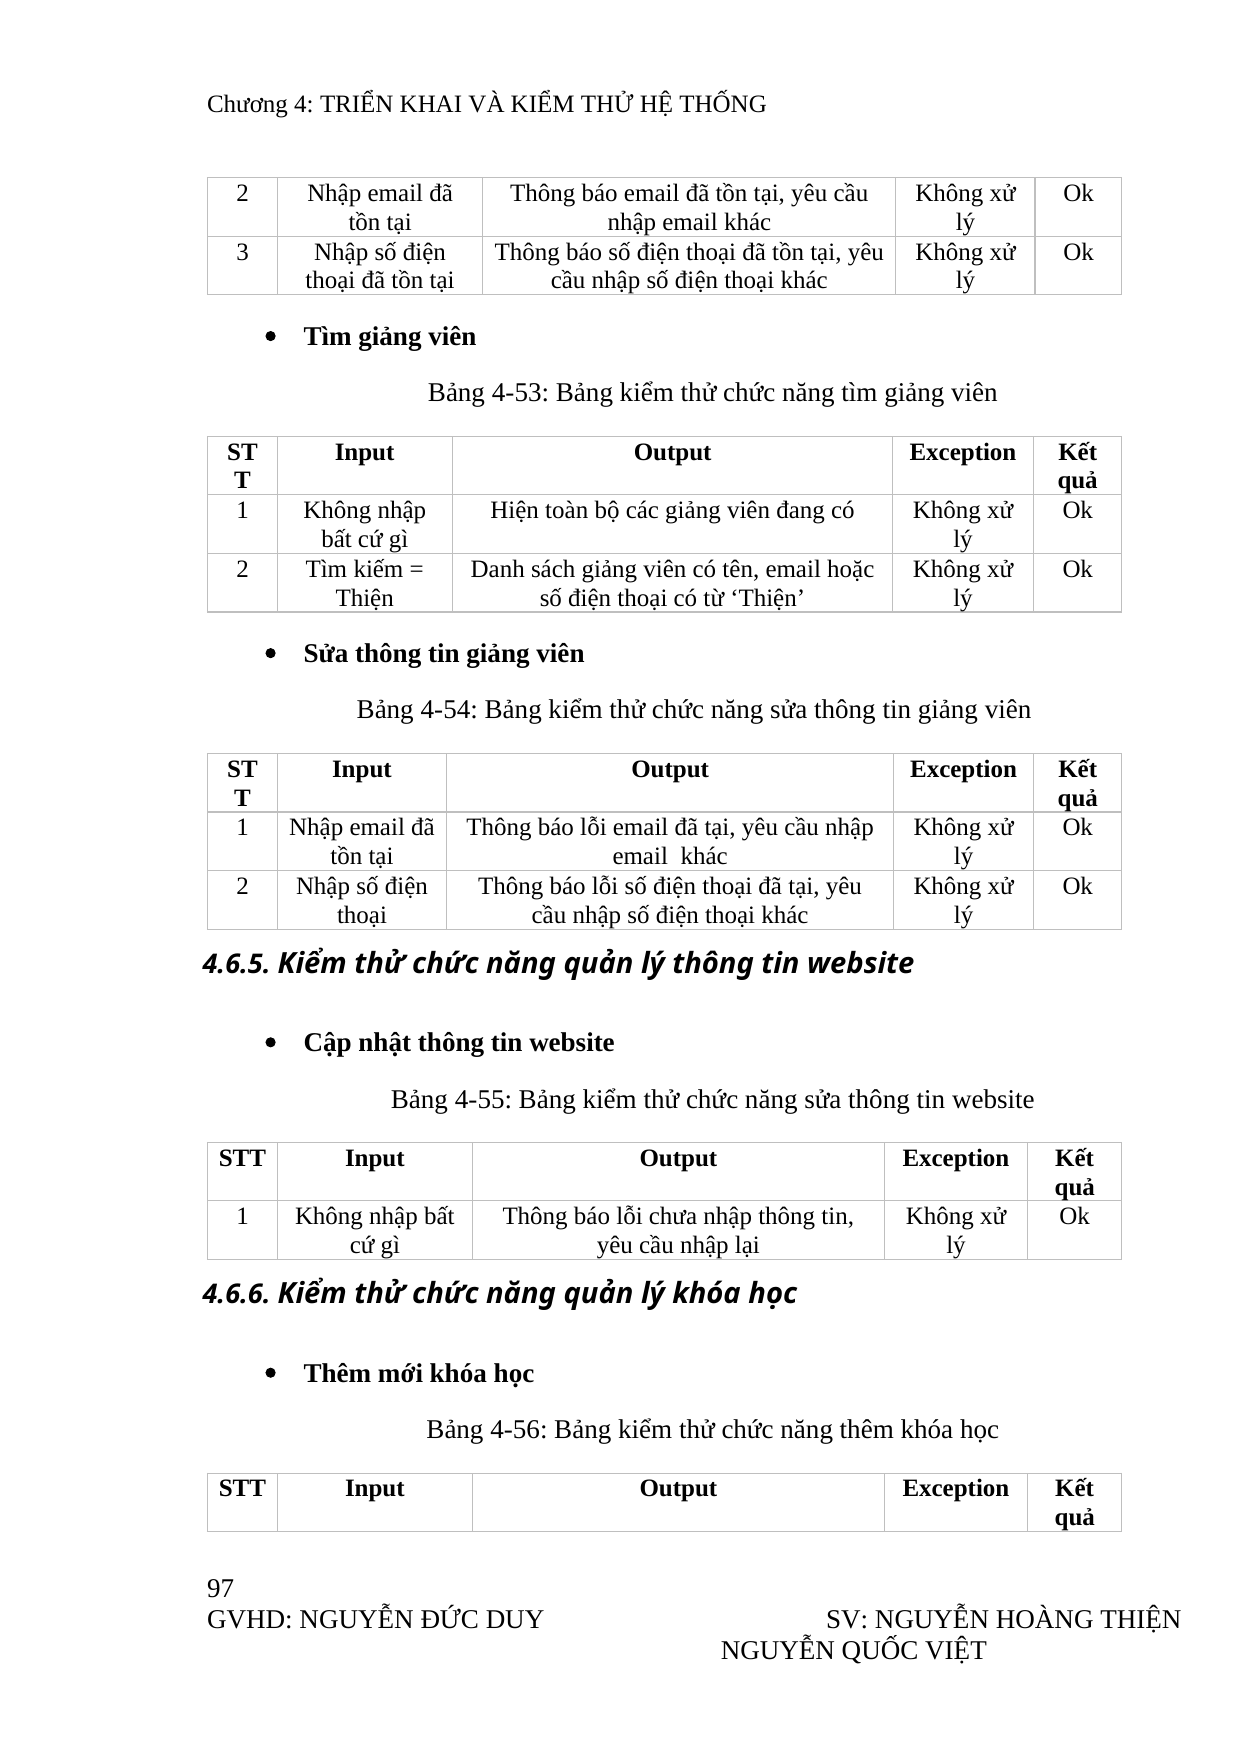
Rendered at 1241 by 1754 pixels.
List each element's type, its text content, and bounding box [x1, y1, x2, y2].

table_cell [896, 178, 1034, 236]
subtitle Kiểm thử chức năng quản lý thông tin website [202, 942, 1122, 982]
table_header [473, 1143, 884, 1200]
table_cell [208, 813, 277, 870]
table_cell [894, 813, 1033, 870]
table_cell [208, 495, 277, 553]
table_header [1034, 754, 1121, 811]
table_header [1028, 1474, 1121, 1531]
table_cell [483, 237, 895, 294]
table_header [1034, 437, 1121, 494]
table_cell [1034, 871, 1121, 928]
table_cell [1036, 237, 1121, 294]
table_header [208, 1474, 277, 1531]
list Thêm mới khóa học [266, 1357, 1122, 1388]
list Cập nhật thông tin website [266, 1026, 1122, 1058]
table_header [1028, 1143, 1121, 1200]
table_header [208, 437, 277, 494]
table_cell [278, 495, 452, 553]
subtitle Kiểm thử chức năng quản lý khóa học [202, 1272, 1122, 1312]
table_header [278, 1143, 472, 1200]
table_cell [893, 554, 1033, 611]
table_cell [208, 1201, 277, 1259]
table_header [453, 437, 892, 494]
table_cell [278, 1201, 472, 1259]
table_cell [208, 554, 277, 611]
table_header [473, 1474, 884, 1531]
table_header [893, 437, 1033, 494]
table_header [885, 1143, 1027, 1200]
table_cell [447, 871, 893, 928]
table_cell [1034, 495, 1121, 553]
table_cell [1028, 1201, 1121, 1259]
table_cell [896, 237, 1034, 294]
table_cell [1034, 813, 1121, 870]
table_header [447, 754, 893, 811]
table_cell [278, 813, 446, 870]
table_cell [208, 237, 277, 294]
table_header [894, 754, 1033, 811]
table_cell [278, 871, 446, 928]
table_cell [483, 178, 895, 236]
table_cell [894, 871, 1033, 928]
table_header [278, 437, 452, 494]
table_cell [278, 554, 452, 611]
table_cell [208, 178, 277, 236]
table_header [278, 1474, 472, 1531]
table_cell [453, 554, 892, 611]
list Tìm giảng viên [266, 320, 1122, 352]
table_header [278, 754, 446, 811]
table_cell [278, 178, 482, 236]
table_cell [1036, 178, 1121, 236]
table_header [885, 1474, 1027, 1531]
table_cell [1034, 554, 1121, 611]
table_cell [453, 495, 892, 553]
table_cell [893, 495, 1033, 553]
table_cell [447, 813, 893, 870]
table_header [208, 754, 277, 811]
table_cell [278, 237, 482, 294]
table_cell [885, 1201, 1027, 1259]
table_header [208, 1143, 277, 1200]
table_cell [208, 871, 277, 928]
list Sửa thông tin giảng viên [266, 637, 1122, 669]
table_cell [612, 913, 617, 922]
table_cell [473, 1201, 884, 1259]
